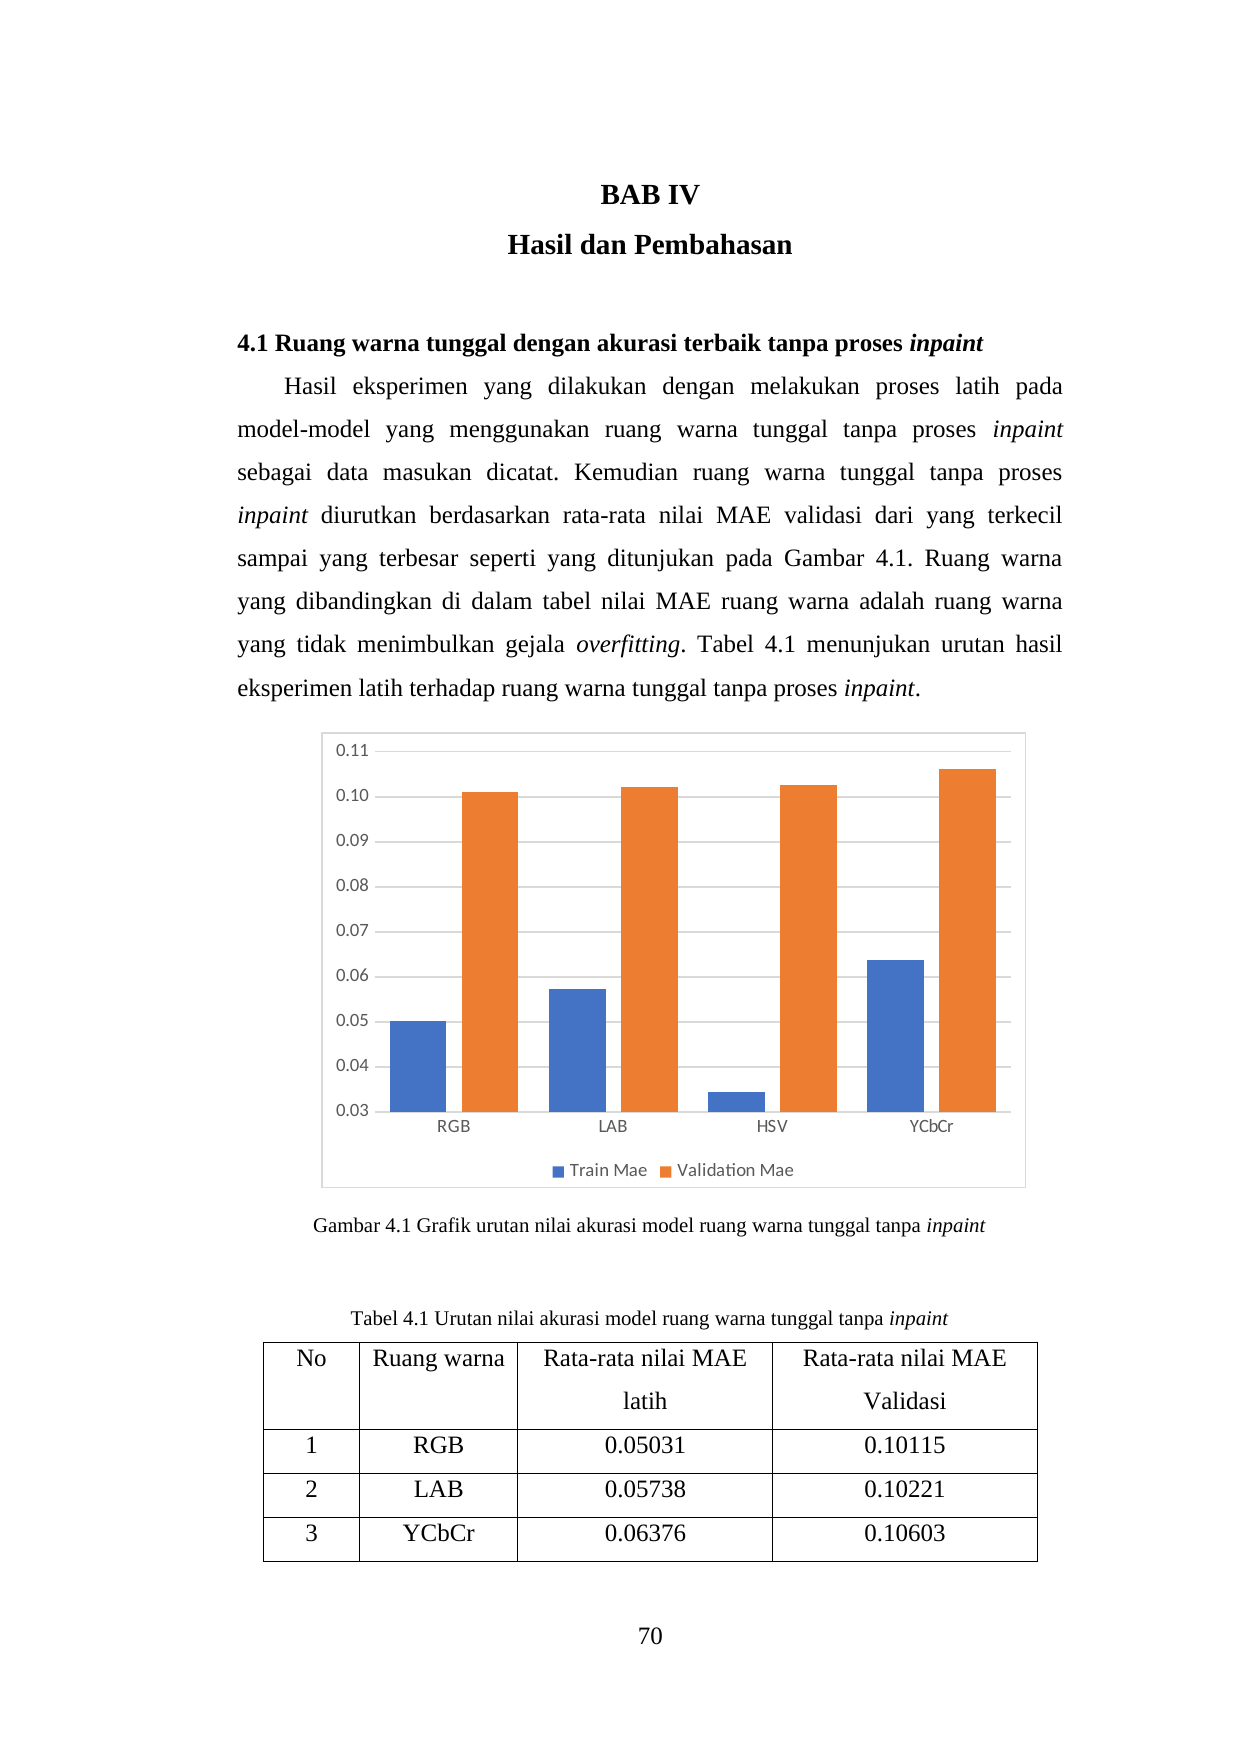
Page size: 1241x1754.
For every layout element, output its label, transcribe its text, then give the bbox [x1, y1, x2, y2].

subtitle BAB IV [237, 177, 1063, 211]
table_cell LAB [360, 1474, 517, 1517]
table_cell RGB [360, 1430, 517, 1473]
subtitle 4.1 Ruang warna tunggal dengan akurasi terbaik tanpa proses inpaint [237, 328, 1063, 356]
table_cell 0.05031 [518, 1430, 772, 1473]
table_cell 2 [264, 1474, 359, 1517]
table_cell 0.10603 [773, 1518, 1037, 1561]
text Gambar 4.1 Grafik urutan nilai akurasi model ruang warna tunggal tanpa inpaint [237, 1213, 1063, 1237]
table_cell 0.05738 [518, 1474, 772, 1517]
table_header Rata-rata nilai MAE latih [518, 1343, 772, 1429]
table_header No [264, 1343, 359, 1429]
table_cell 3 [264, 1518, 359, 1561]
text Hasil eksperimen yang dilakukan dengan melakukan proses latih pada model-model yang menggunakan ruang warna tunggal tanpa proses inpaint sebagai data masukan dicatat. Kemudian ruang warna tunggal tanpa proses inpaint diurutkan berdasarkan rata-rata nilai MAE validasi dari yang terkecil sampai yang terbesar seperti yang ditunjukan pada Gambar 4.1. Ruang warna yang dibandingkan di dalam tabel nilai MAE ruang warna adalah ruang warna yang tidak menimbulkan gejala overfitting. Tabel 4.1 menunjukan urutan hasil eksperimen latih terhadap ruang warna tunggal tanpa proses inpaint. [237, 371, 1063, 701]
table_cell 0.10115 [773, 1430, 1037, 1473]
table_header Ruang warna [360, 1343, 517, 1429]
table_cell 0.10221 [773, 1474, 1037, 1517]
text Hasil dan Pembahasan [237, 227, 1063, 261]
table_header Rata-rata nilai MAE Validasi [773, 1343, 1037, 1429]
table_cell 1 [264, 1430, 359, 1473]
table_cell 0.06376 [518, 1518, 772, 1561]
table_cell YCbCr [360, 1518, 517, 1561]
text Tabel 4.1 Urutan nilai akurasi model ruang warna tunggal tanpa inpaint [237, 1306, 1063, 1329]
